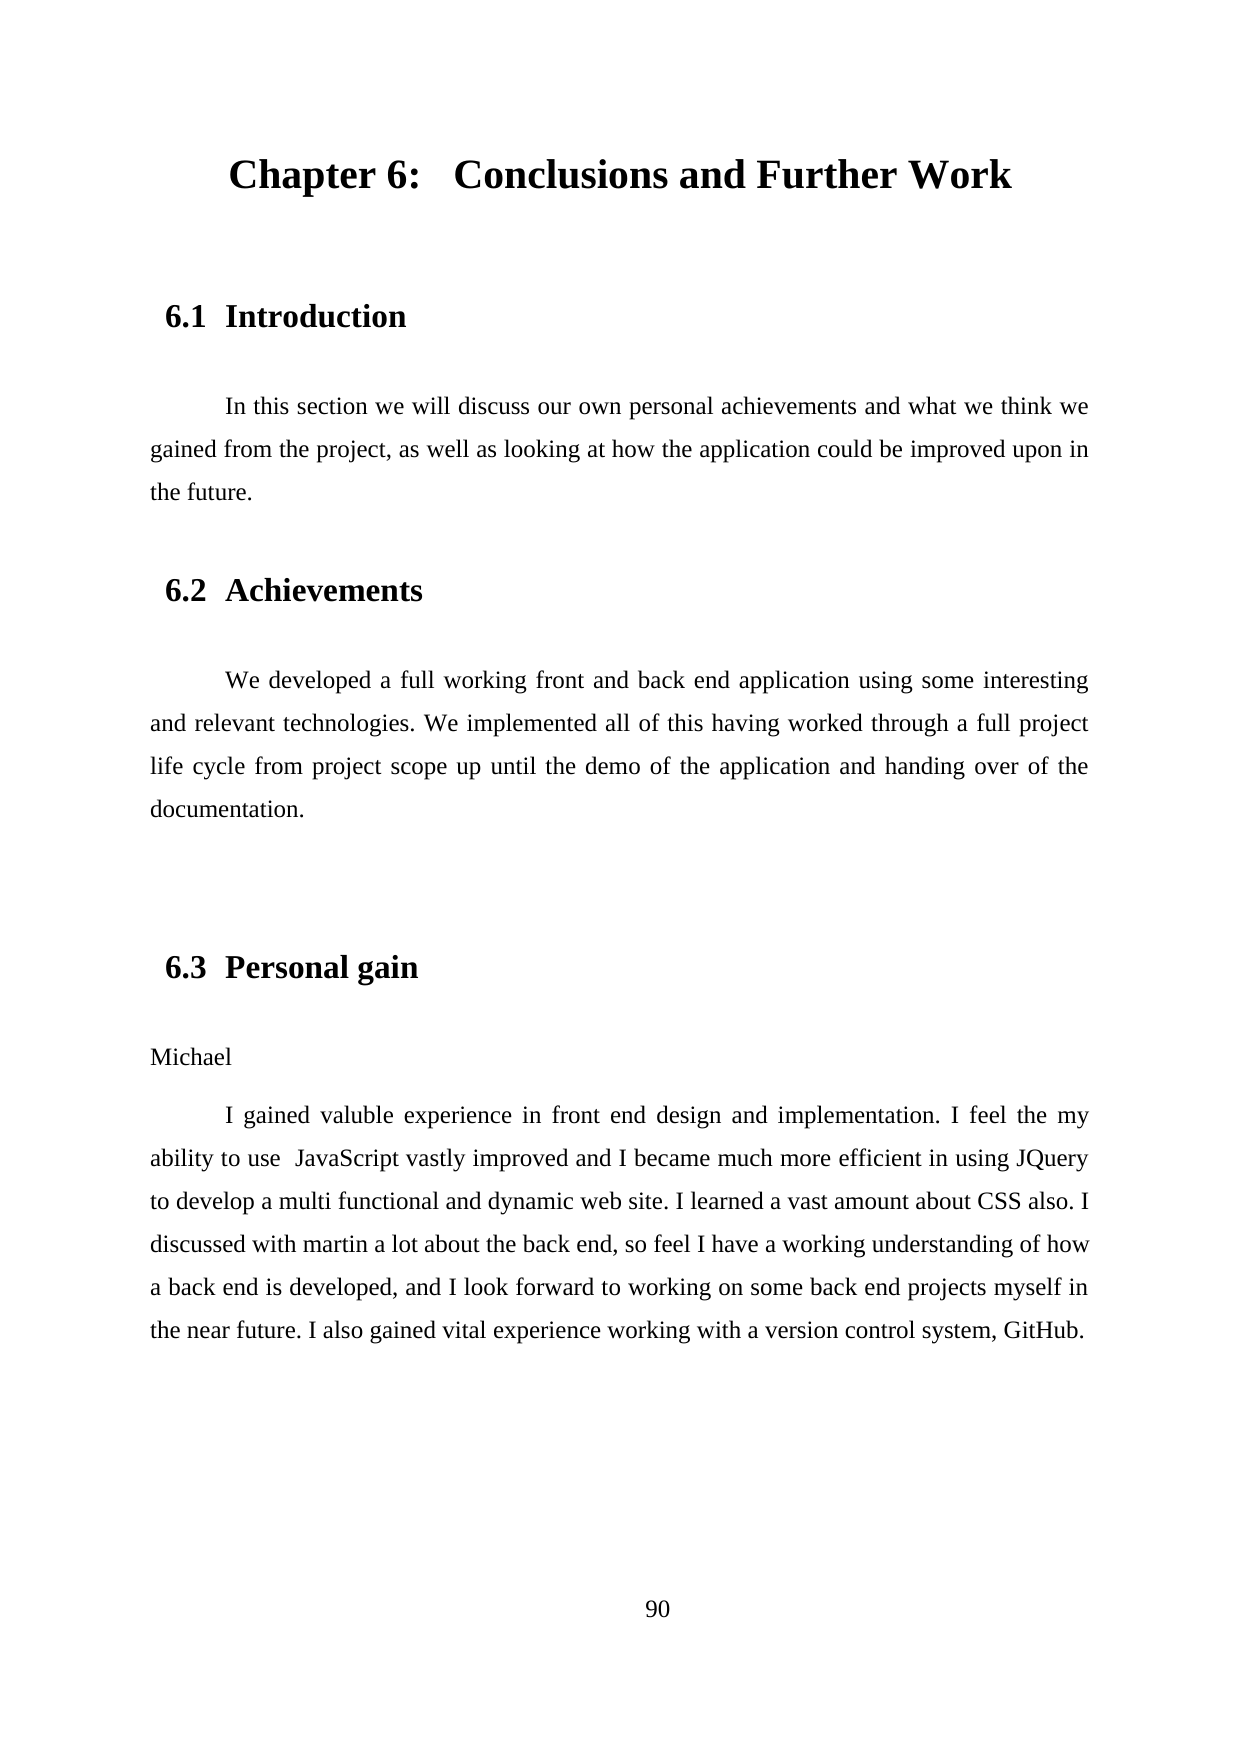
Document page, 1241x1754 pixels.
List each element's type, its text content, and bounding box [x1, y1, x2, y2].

text We developed a full working front and back end application using some interesting and relevant technologies. We implemented all of this having worked through a full project life cycle from project scope up until the demo of the application and handing over of the documentation. [150, 665, 1090, 823]
text In this section we will discuss our own personal achievements and what we think we gained from the project, as well as looking at how the application could be improved upon in the future. [150, 391, 1090, 506]
subtitle Introduction [165, 296, 1090, 334]
text I gained valuble experience in front end design and implementation. I feel the my ability to use JavaScript vastly improved and I became much more efficient in using JQuery to develop a multi functional and dynamic web site. I learned a vast amount about CSS also. I discussed with martin a lot about the back end, so feel I have a working understanding of how a back end is developed, and I look forward to working on some back end projects myself in the near future. I also gained vital experience working with a version control system, GitHub. [150, 1100, 1090, 1344]
subtitle Personal gain [165, 947, 1090, 986]
subtitle Conclusions and Further Work [150, 150, 1090, 198]
text Michael [150, 1042, 1090, 1071]
subtitle Achievements [165, 570, 1090, 608]
